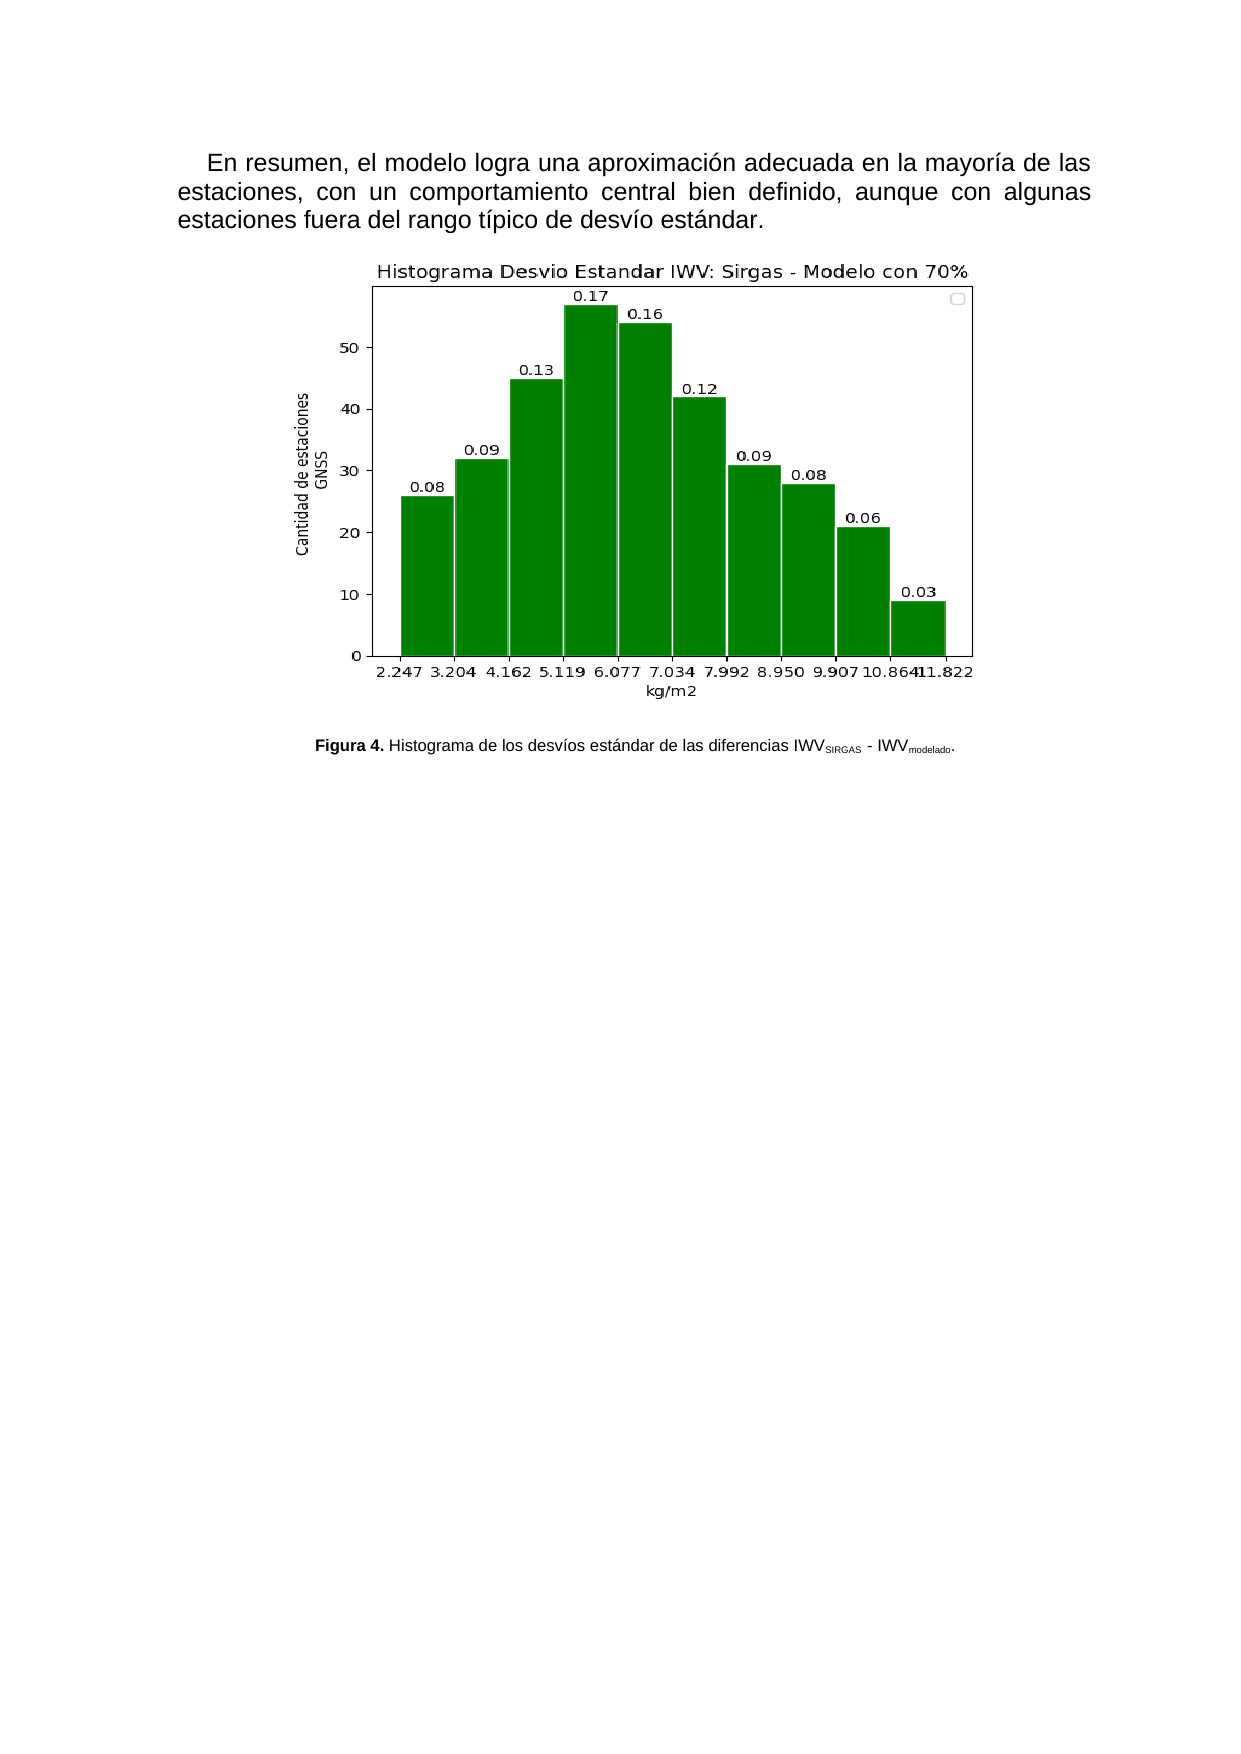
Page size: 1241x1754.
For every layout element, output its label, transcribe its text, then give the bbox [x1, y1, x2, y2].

text En resumen, el modelo logra una aproximación adecuada en la mayoría de las estaciones, con un comportamiento central bien definido, aunque con algunas estaciones fuera del rango típico de desvío estándar. [177, 148, 1093, 234]
text Figura 4. Histograma de los desvíos estándar de las diferencias IWVSIRGAS - IWVmodelado. [177, 736, 1093, 755]
picture [284, 254, 985, 708]
